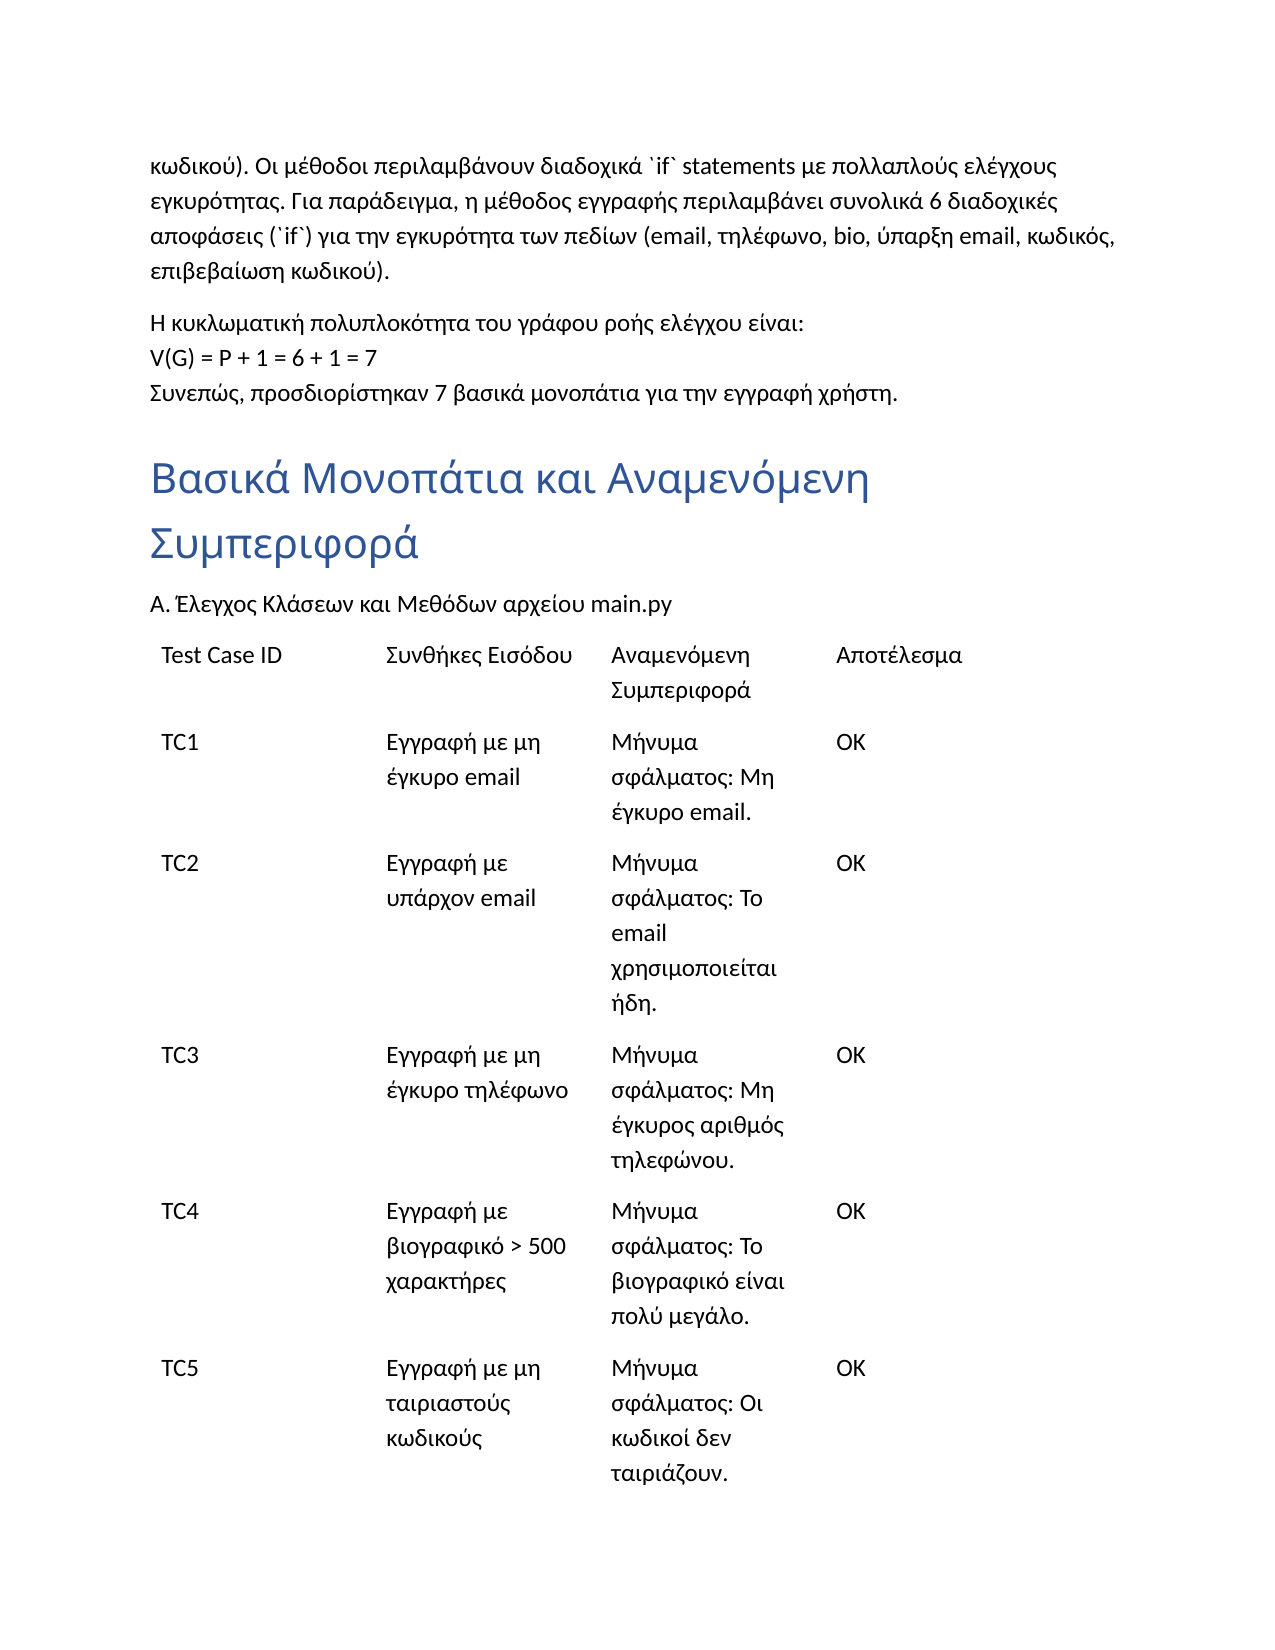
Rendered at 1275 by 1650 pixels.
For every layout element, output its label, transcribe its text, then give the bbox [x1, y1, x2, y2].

table_cell OK [825, 1195, 1050, 1352]
table_cell Μήνυμα σφάλματος: Μη έγκυρο email. [600, 726, 825, 847]
table_header Αναμενόμενη Συμπεριφορά [600, 640, 825, 726]
table_cell Μήνυμα σφάλματος: Οι κωδικοί δεν ταιριάζουν. [600, 1352, 825, 1487]
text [150, 150, 1125, 286]
table_cell Εγγραφή με μη έγκυρο email [375, 726, 600, 847]
subtitle Βασικά Μονοπάτια και Αναμενόμενη Συμπεριφορά [150, 449, 1125, 571]
table_cell Μήνυμα σφάλματος: Το βιογραφικό είναι πολύ μεγάλο. [600, 1195, 825, 1352]
table_cell TC4 [150, 1195, 375, 1352]
table_cell Εγγραφή με υπάρχον email [375, 848, 600, 1039]
table_cell Εγγραφή με βιογραφικό > 500 χαρακτήρες [375, 1195, 600, 1352]
table_header Αποτέλεσμα [825, 640, 1050, 726]
table_cell Εγγραφή με μη έγκυρο τηλέφωνο [375, 1039, 600, 1195]
table_cell TC5 [150, 1352, 375, 1487]
table_header Συνθήκες Εισόδου [375, 640, 600, 726]
table_cell OK [825, 848, 1050, 1039]
table_cell OK [825, 726, 1050, 847]
table_cell TC3 [150, 1039, 375, 1195]
text Η κυκλωματική πολυπλοκότητα του γράφου ροής ελέγχου είναι: V(G) = P + 1 = 6 + 1 = 7 Συνεπώς, προσδιορίστηκαν 7 βασικά μονοπάτια για την εγγραφή χρήστη. [150, 307, 1125, 407]
table_cell OK [825, 1039, 1050, 1195]
table_cell OK [825, 1352, 1050, 1487]
text Α. Έλεγχος Κλάσεων και Μεθόδων αρχείου main.py [150, 588, 1125, 618]
table_cell Μήνυμα σφάλματος: Μη έγκυρος αριθμός τηλεφώνου. [600, 1039, 825, 1195]
table_cell Μήνυμα σφάλματος: Το email χρησιμοποιείται ήδη. [600, 848, 825, 1039]
table_header Test Case ID [150, 640, 375, 726]
table_cell TC2 [150, 848, 375, 1039]
table_cell TC1 [150, 726, 375, 847]
table_cell Εγγραφή με μη ταιριαστούς κωδικούς [375, 1352, 600, 1487]
